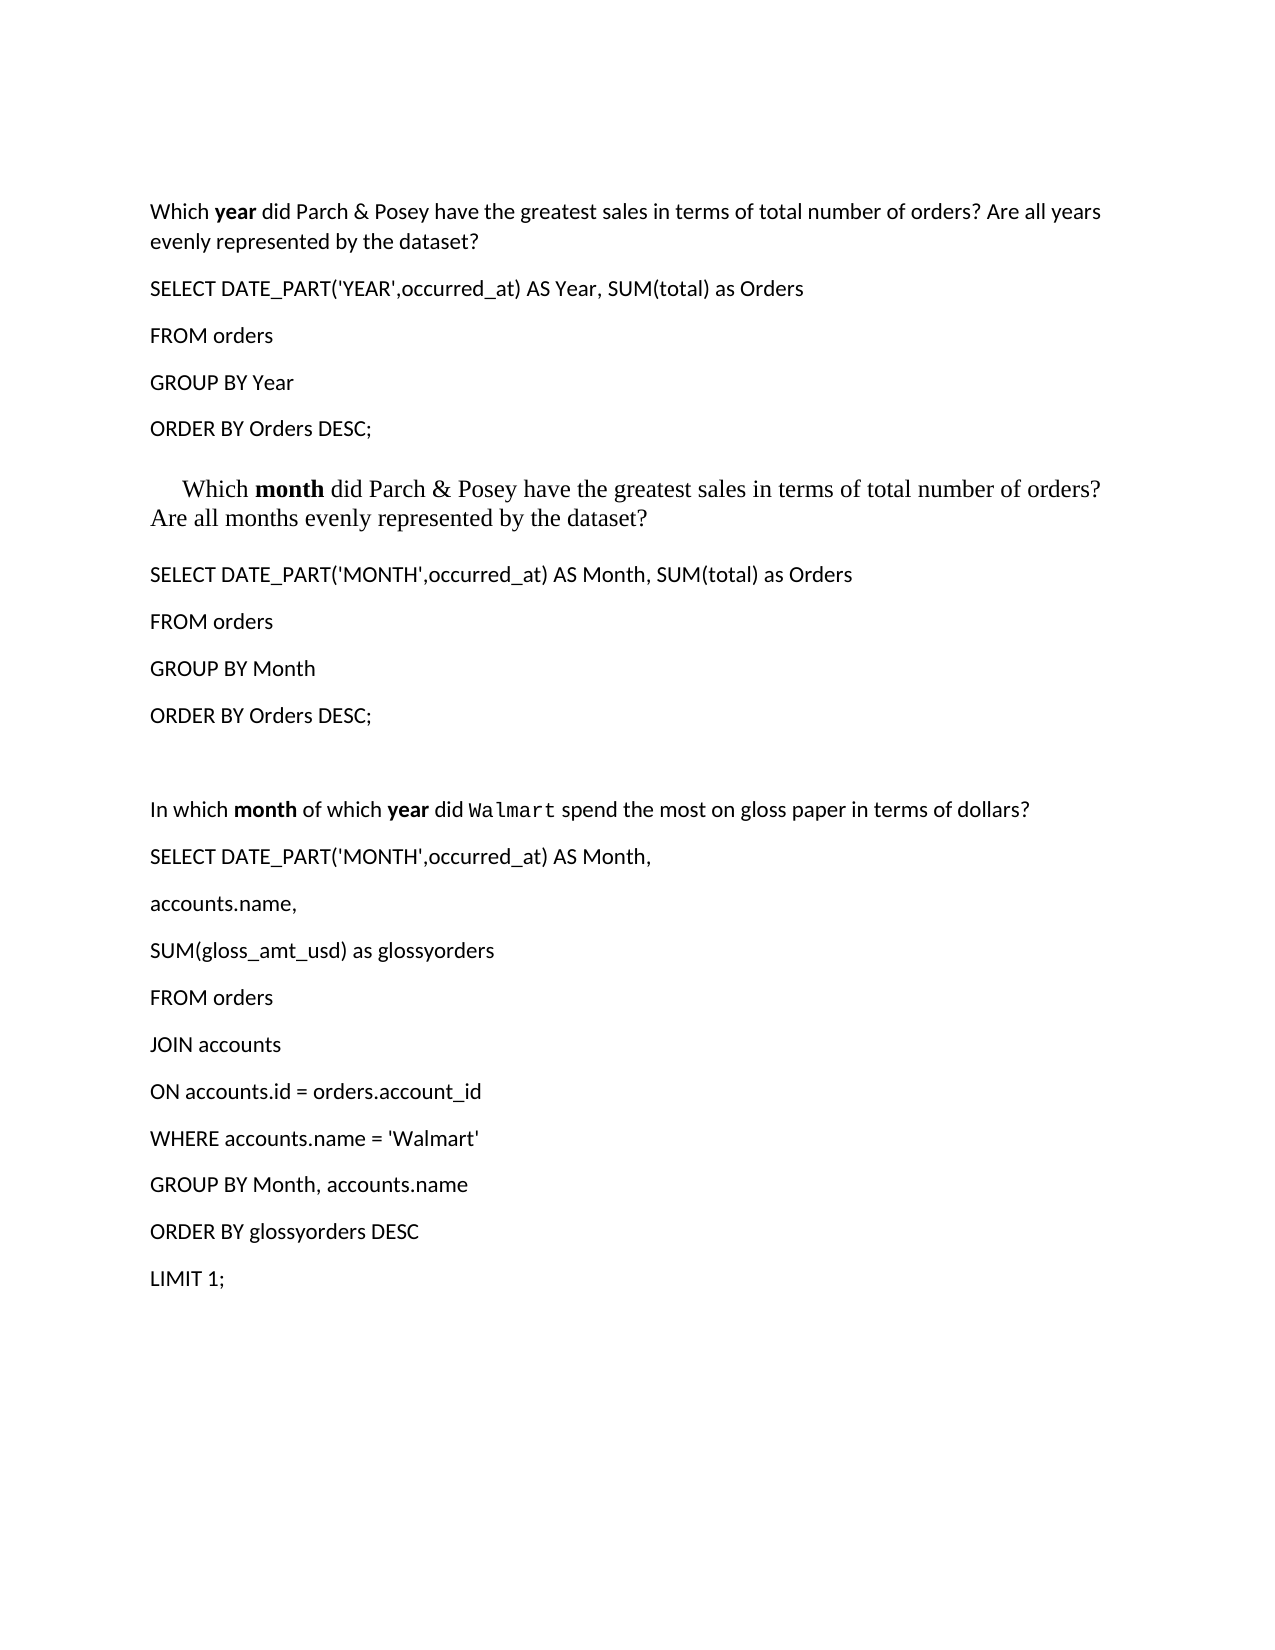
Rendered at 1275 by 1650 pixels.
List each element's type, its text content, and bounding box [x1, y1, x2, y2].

text LIMIT 1; [150, 1264, 1125, 1292]
text GROUP BY Month, accounts.name [150, 1171, 1125, 1198]
text FROM orders [150, 983, 1125, 1011]
text FROM orders [150, 321, 1125, 349]
text accounts.name, [150, 889, 1125, 917]
text Which year did Parch & Posey have the greatest sales in terms of total number of orders? Are all years evenly represented by the dataset? [150, 197, 1125, 255]
text GROUP BY Month [150, 654, 1125, 682]
text FROM orders [150, 607, 1125, 636]
text WHERE accounts.name = 'Walmart' [150, 1124, 1125, 1152]
text JOIN accounts [150, 1030, 1125, 1058]
text ORDER BY Orders DESC; [150, 414, 1125, 443]
text SUM(gloss_amt_usd) as glossyorders [150, 936, 1125, 964]
text GROUP BY Year [150, 368, 1125, 396]
text ORDER BY Orders DESC; [150, 701, 1125, 729]
text SELECT DATE_PART('MONTH',occurred_at) AS Month, [150, 842, 1125, 870]
text ON accounts.id = orders.account_id [150, 1077, 1125, 1105]
text  Which month did Parch & Posey have the greatest sales in terms of total number of orders? Are all months evenly represented by the dataset? [150, 474, 1125, 531]
text SELECT DATE_PART('YEAR',occurred_at) AS Year, SUM(total) as Orders [150, 274, 1125, 302]
text ORDER BY glossyorders DESC [150, 1217, 1125, 1245]
text In which month of which year did Walmart spend the most on gloss paper in terms of dollars? [150, 795, 1125, 823]
text SELECT DATE_PART('MONTH',occurred_at) AS Month, SUM(total) as Orders [150, 561, 1125, 589]
